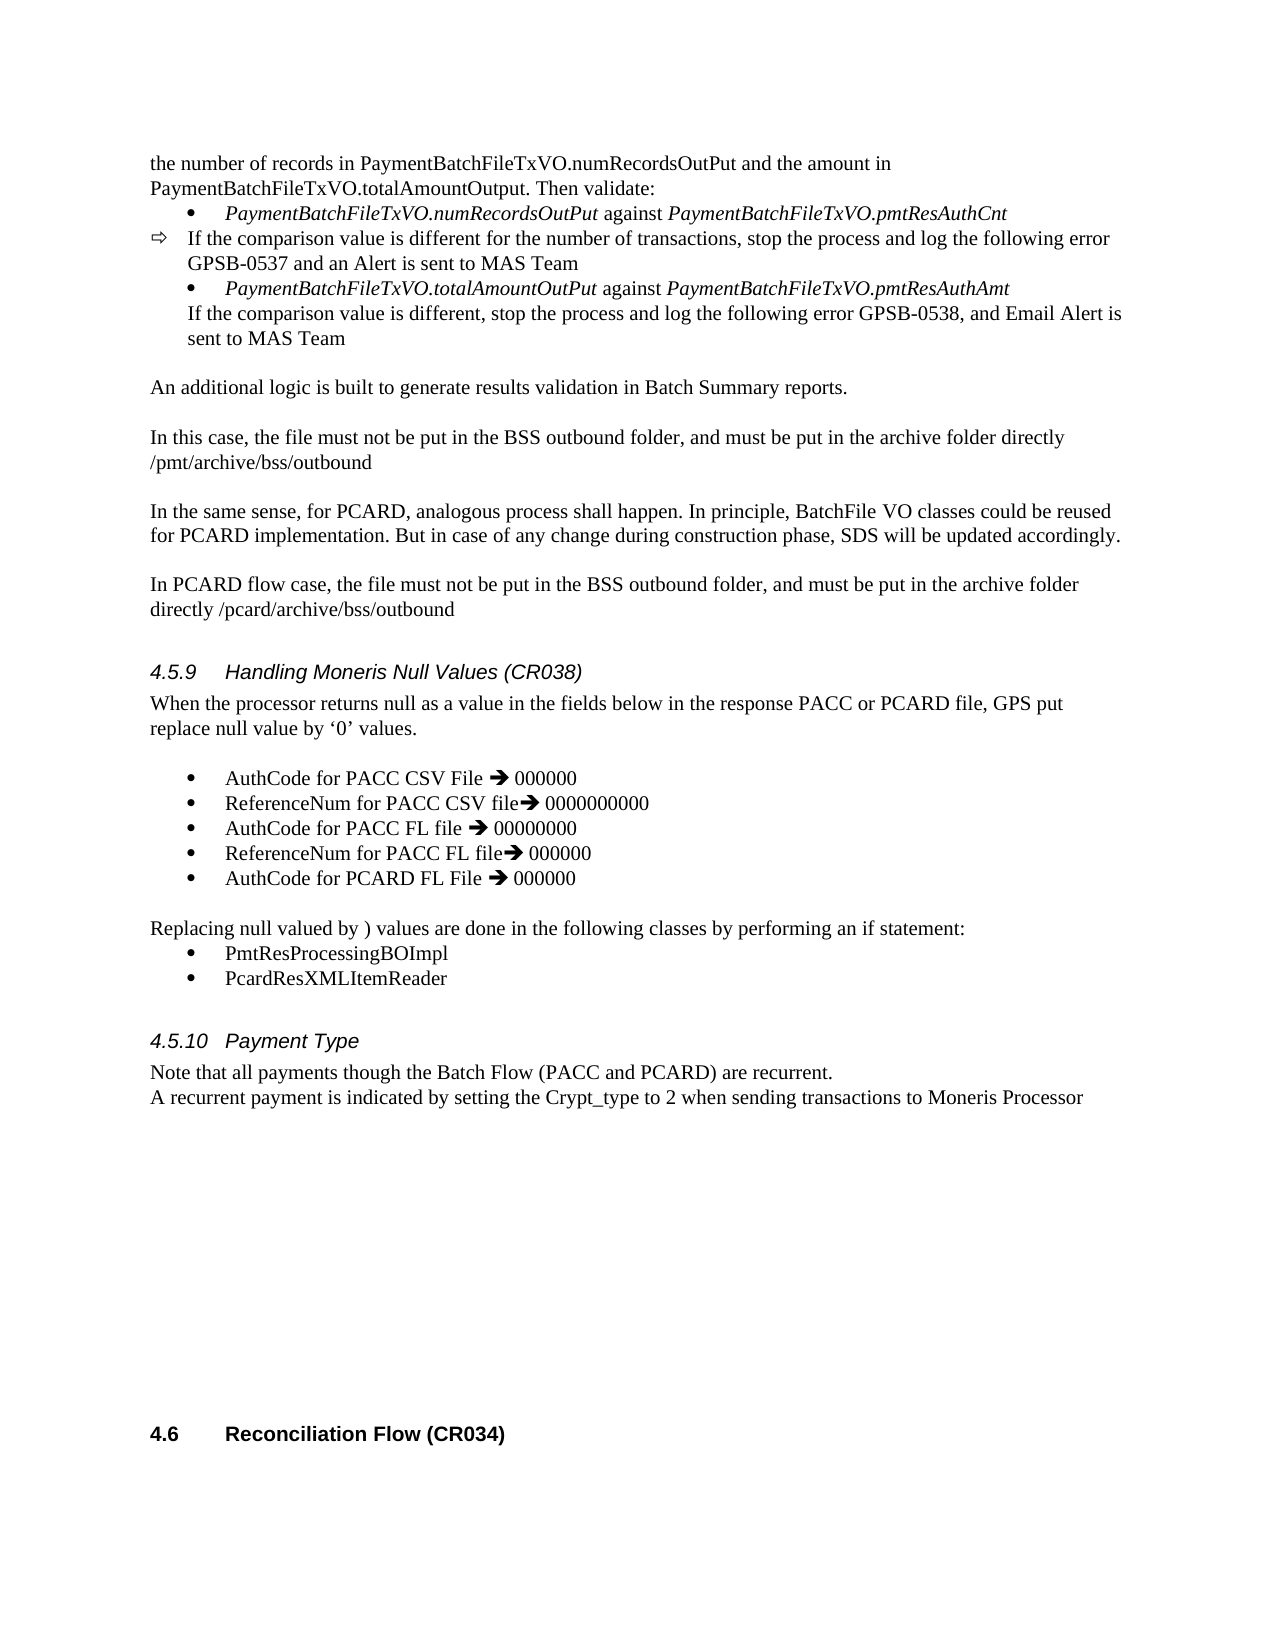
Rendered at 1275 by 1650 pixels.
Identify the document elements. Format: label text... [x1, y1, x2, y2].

text In PCARD flow case, the file must not be put in the BSS outbound folder, and must be put in the archive folder directly /pcard/archive/bss/outbound [150, 571, 1125, 621]
subtitle Reconciliation Flow (CR034) [150, 1421, 1125, 1446]
list ReferenceNum for PACC FL file 000000 [187, 840, 1125, 865]
text Replacing null valued by ) values are done in the following classes by performing an if statement: [150, 915, 1125, 940]
subtitle Payment Type [150, 1027, 1125, 1052]
text In this case, the file must not be put in the BSS outbound folder, and must be put in the archive folder directly /pmt/archive/bss/outbound [150, 424, 1125, 474]
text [150, 150, 1125, 200]
list PcardResXMLItemReader [187, 965, 1125, 990]
text A recurrent payment is indicated by setting the Crypt_type to 2 when sending transactions to Moneris Processor [150, 1084, 1125, 1109]
list PaymentBatchFileTxVO.totalAmountOutPut against PaymentBatchFileTxVO.pmtResAuthAmt [187, 275, 1125, 300]
text An additional logic is built to generate results validation in Batch Summary reports. [150, 375, 1125, 399]
list AuthCode for PACC CSV File 000000 [187, 765, 1125, 790]
list AuthCode for PACC FL file 00000000 [187, 815, 1125, 840]
subtitle Handling Moneris Null Values (CR038) [150, 659, 1125, 684]
text Note that all payments though the Batch Flow (PACC and PCARD) are recurrent. [150, 1059, 1125, 1084]
list PaymentBatchFileTxVO.numRecordsOutPut against PaymentBatchFileTxVO.pmtResAuthCnt [187, 200, 1125, 225]
list In the same sense, for PCARD, analogous process shall happen. In principle, BatchFile VO classes could be reused for PCARD implementation. But in case of any change during construction phase, SDS will be updated accordingly. [150, 499, 1125, 547]
list If the comparison value is different for the number of transactions, stop the process and log the following error GPSB-0537 and an Alert is sent to MAS Team [150, 225, 1125, 275]
text When the processor returns null as a value in the fields below in the response PACC or PCARD file, GPS put replace null value by ‘0’ values. [150, 690, 1125, 740]
list AuthCode for PCARD FL File 000000 [187, 865, 1125, 890]
list ReferenceNum for PACC CSV file 0000000000 [187, 790, 1125, 815]
text If the comparison value is different, stop the process and log the following error GPSB-0538, and Email Alert is sent to MAS Team [187, 300, 1125, 350]
list PmtResProcessingBOImpl [187, 940, 1125, 965]
